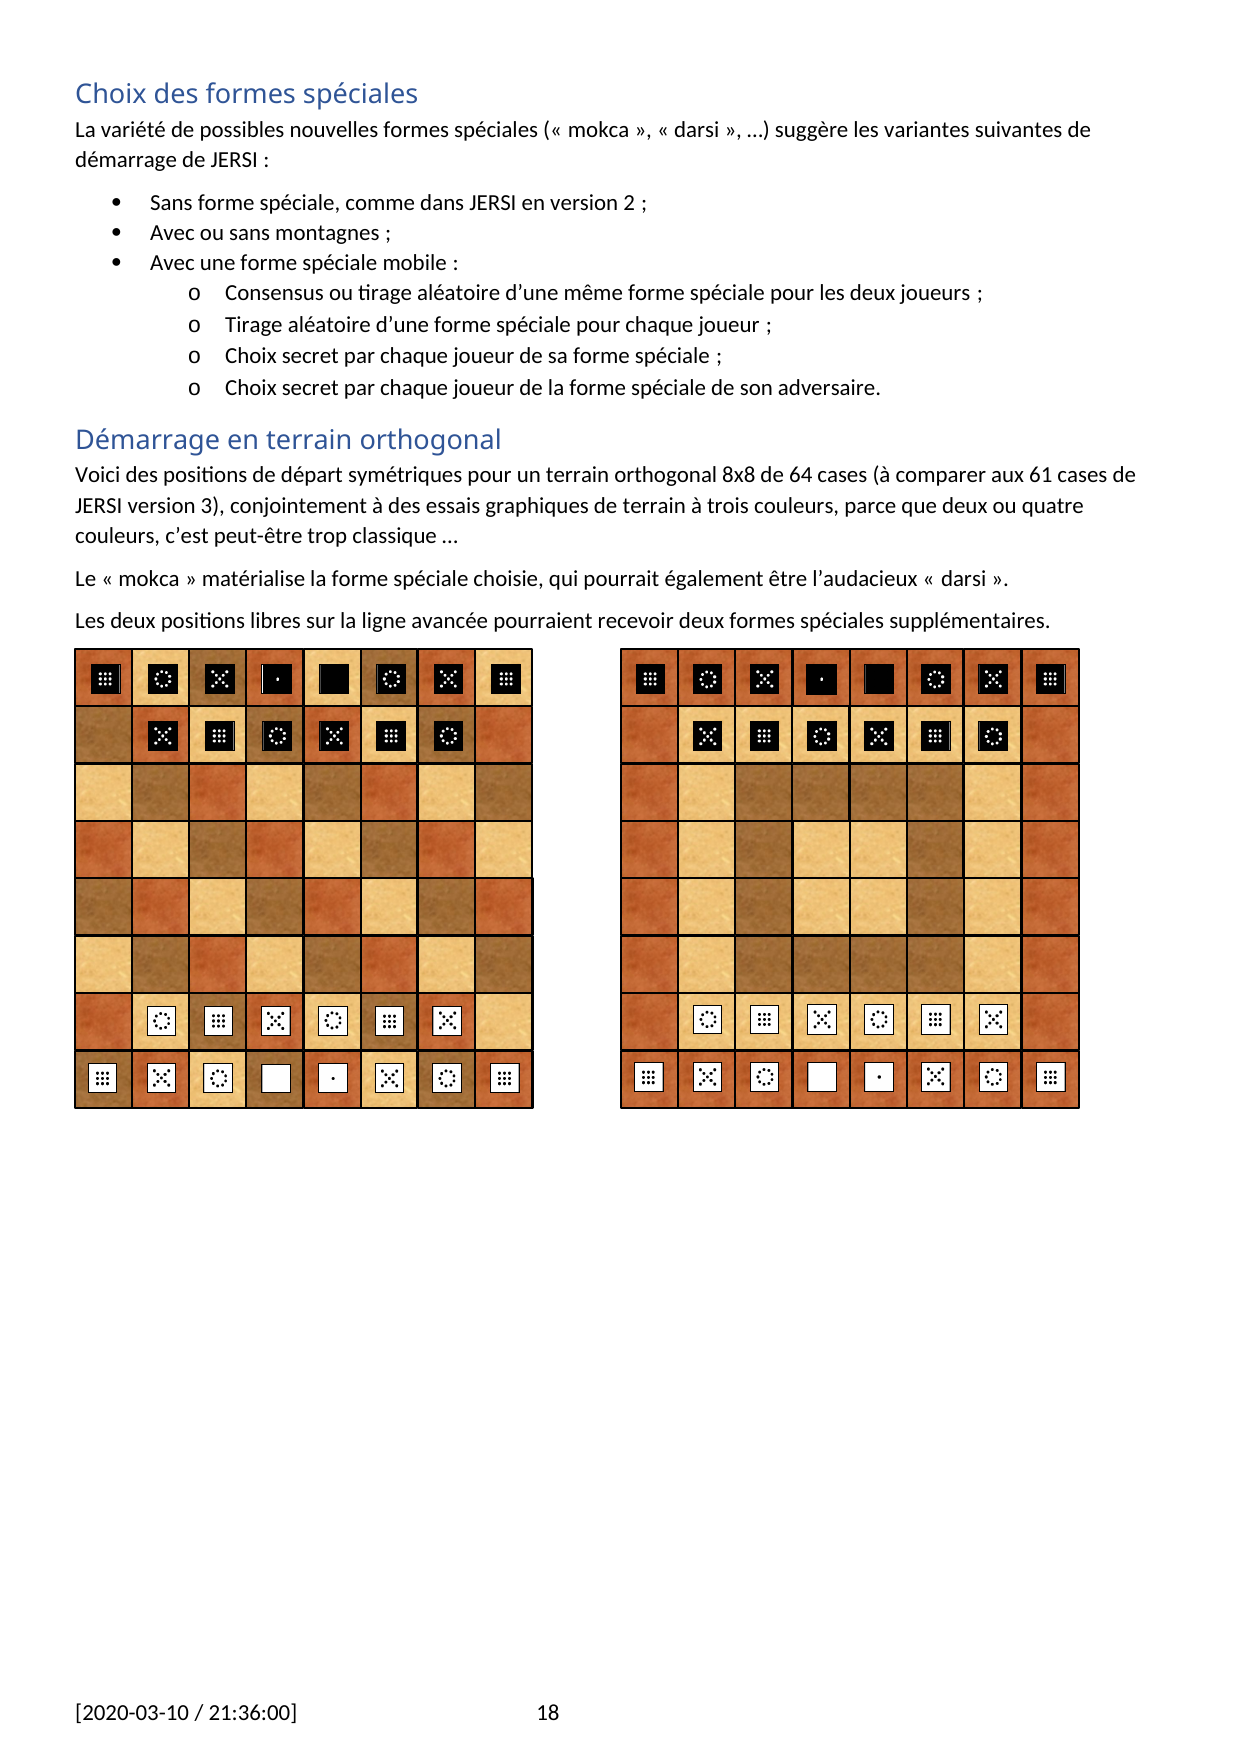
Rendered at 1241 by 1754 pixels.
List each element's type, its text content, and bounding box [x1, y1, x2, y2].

list Choix secret par chaque joueur de la forme spéciale de son adversaire. [187, 373, 1165, 402]
list Sans forme spéciale, comme dans JERSI en version 2 ; [112, 188, 1165, 216]
text La variété de possibles nouvelles formes spéciales (« mokca », « darsi », …) suggère les variantes suivantes de démarrage de JERSI : [75, 115, 1165, 173]
subtitle Démarrage en terrain orthogonal [75, 421, 1165, 458]
list Consensus ou tirage aléatoire d’une même forme spéciale pour les deux joueurs ; [187, 278, 1165, 307]
list Avec une forme spéciale mobile : [112, 248, 1165, 276]
list Choix secret par chaque joueur de sa forme spéciale ; [187, 341, 1165, 370]
text Voici des positions de départ symétriques pour un terrain orthogonal 8x8 de 64 cases (à comparer aux 61 cases de JERSI version 3), conjointement à des essais graphiques de terrain à trois couleurs, parce que deux ou quatre couleurs, c’est peut-être trop classique … [75, 461, 1165, 549]
table_header [621, 649, 1165, 1120]
list Tirage aléatoire d’une forme spéciale pour chaque joueur ; [187, 310, 1165, 339]
table_header [75, 649, 619, 1120]
subtitle Choix des formes spéciales [75, 75, 1165, 112]
text Les deux positions libres sur la ligne avancée pourraient recevoir deux formes spéciales supplémentaires. [75, 606, 1165, 634]
text Le « mokca » matérialise la forme spéciale choisie, qui pourrait également être l’audacieux « darsi ». [75, 564, 1165, 592]
list Avec ou sans montagnes ; [112, 218, 1165, 246]
